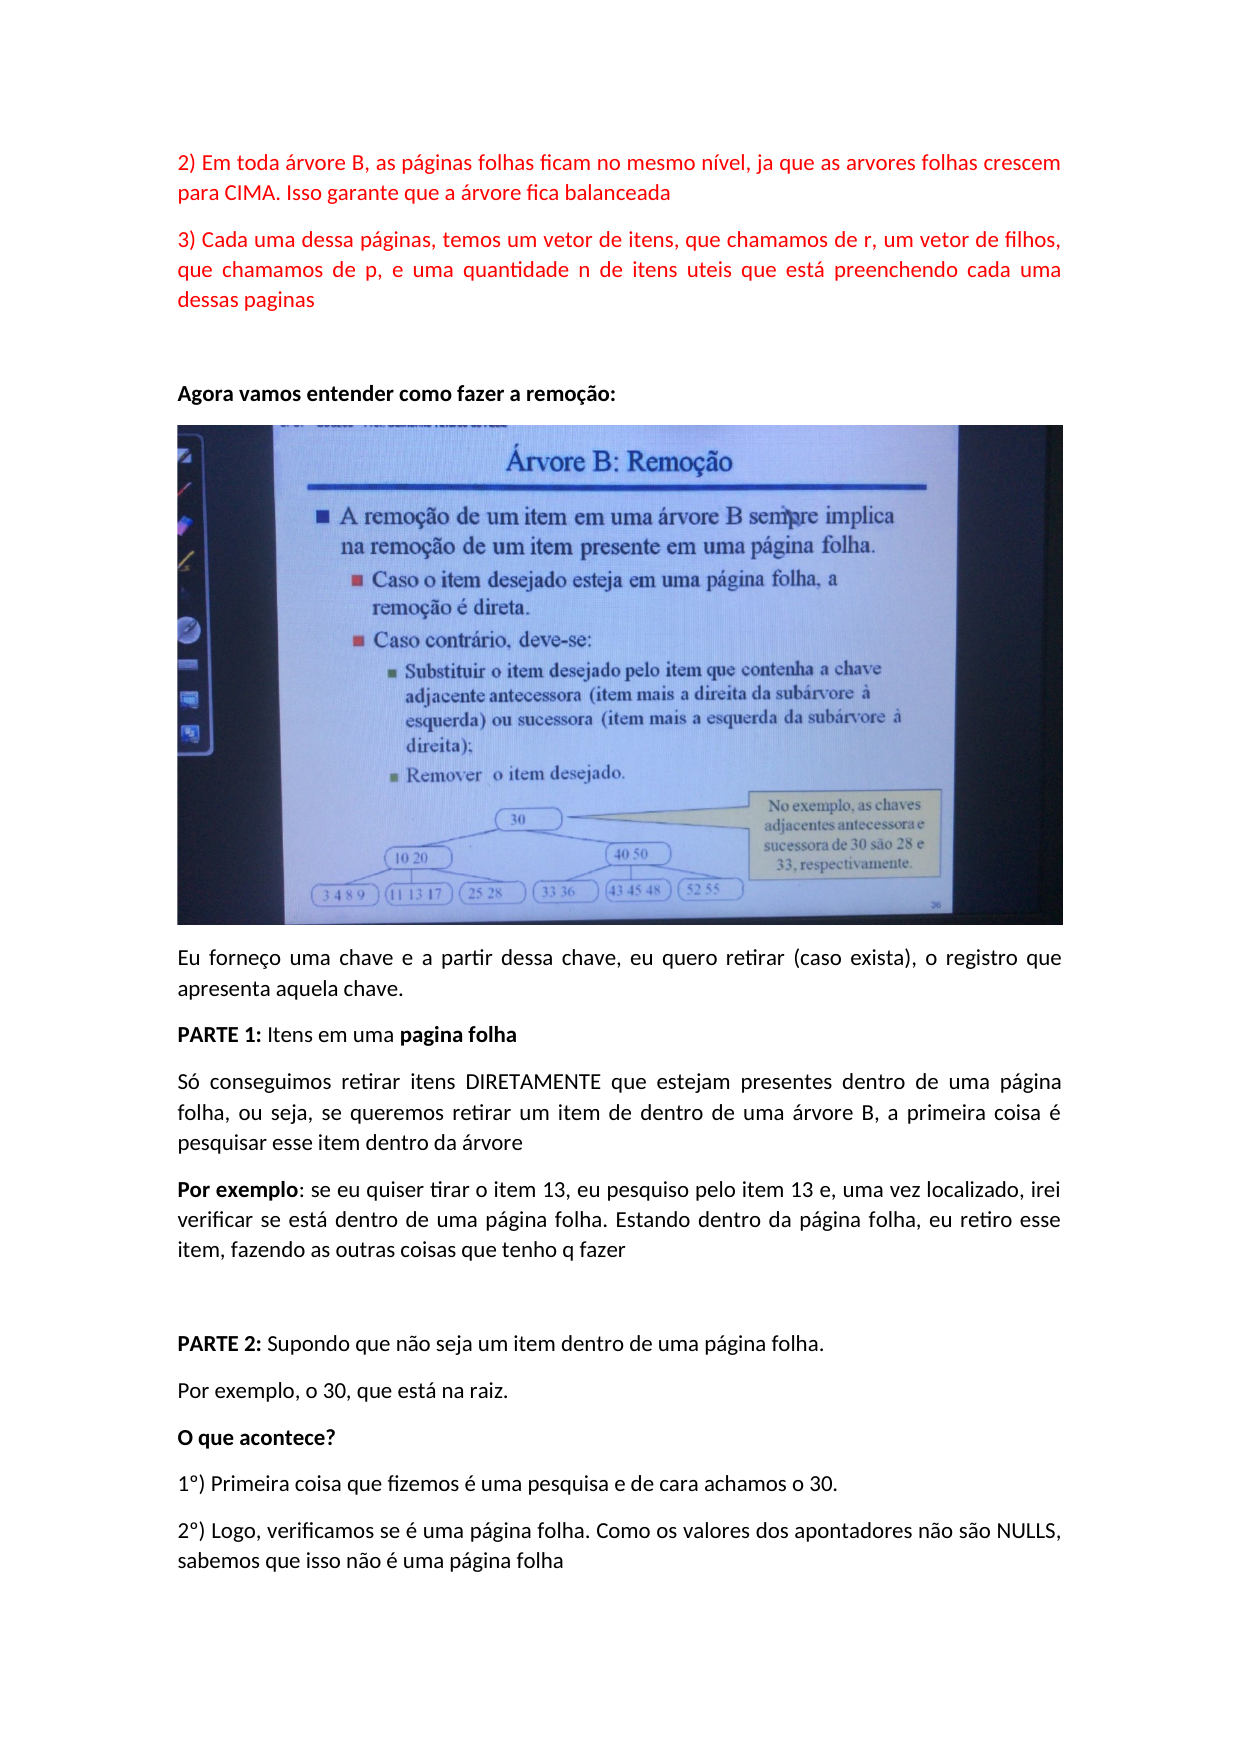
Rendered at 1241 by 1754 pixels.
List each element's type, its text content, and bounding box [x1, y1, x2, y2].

text 2º) Logo, verificamos se é uma página folha. Como os valores dos apontadores não são NULLS, sabemos que isso não é uma página folha [177, 1516, 1063, 1574]
text O que acontece? [177, 1423, 1063, 1451]
text PARTE 2: Supondo que não seja um item dentro de uma página folha. [177, 1329, 1063, 1357]
text Eu forneço uma chave e a partir dessa chave, eu quero retirar (caso exista), o registro que apresenta aquela chave. [177, 943, 1063, 1002]
text PARTE 1: Itens em uma pagina folha [177, 1021, 1063, 1048]
picture [177, 425, 1063, 925]
text 2) Em toda árvore B, as páginas folhas ficam no mesmo nível, ja que as arvores folhas crescem para CIMA. Isso garante que a árvore fica balanceada [177, 148, 1063, 206]
text 1º) Primeira coisa que fizemos é uma pesquisa e de cara achamos o 30. [177, 1469, 1063, 1497]
text Só conseguimos retirar itens DIRETAMENTE que estejam presentes dentro de uma página folha, ou seja, se queremos retirar um item de dentro de uma árvore B, a primeira coisa é pesquisar esse item dentro da árvore [177, 1067, 1063, 1156]
text Agora vamos entender como fazer a remoção: [177, 379, 1063, 407]
text 3) Cada uma dessa páginas, temos um vetor de itens, que chamamos de r, um vetor de filhos, que chamamos de p, e uma quantidade n de itens uteis que está preenchendo cada uma dessas paginas [177, 225, 1063, 313]
text Por exemplo, o 30, que está na raiz. [177, 1376, 1063, 1404]
text Por exemplo: se eu quiser tirar o item 13, eu pesquiso pelo item 13 e, uma vez localizado, irei verificar se está dentro de uma página folha. Estando dentro da página folha, eu retiro esse item, fazendo as outras coisas que tenho q fazer [177, 1175, 1063, 1263]
